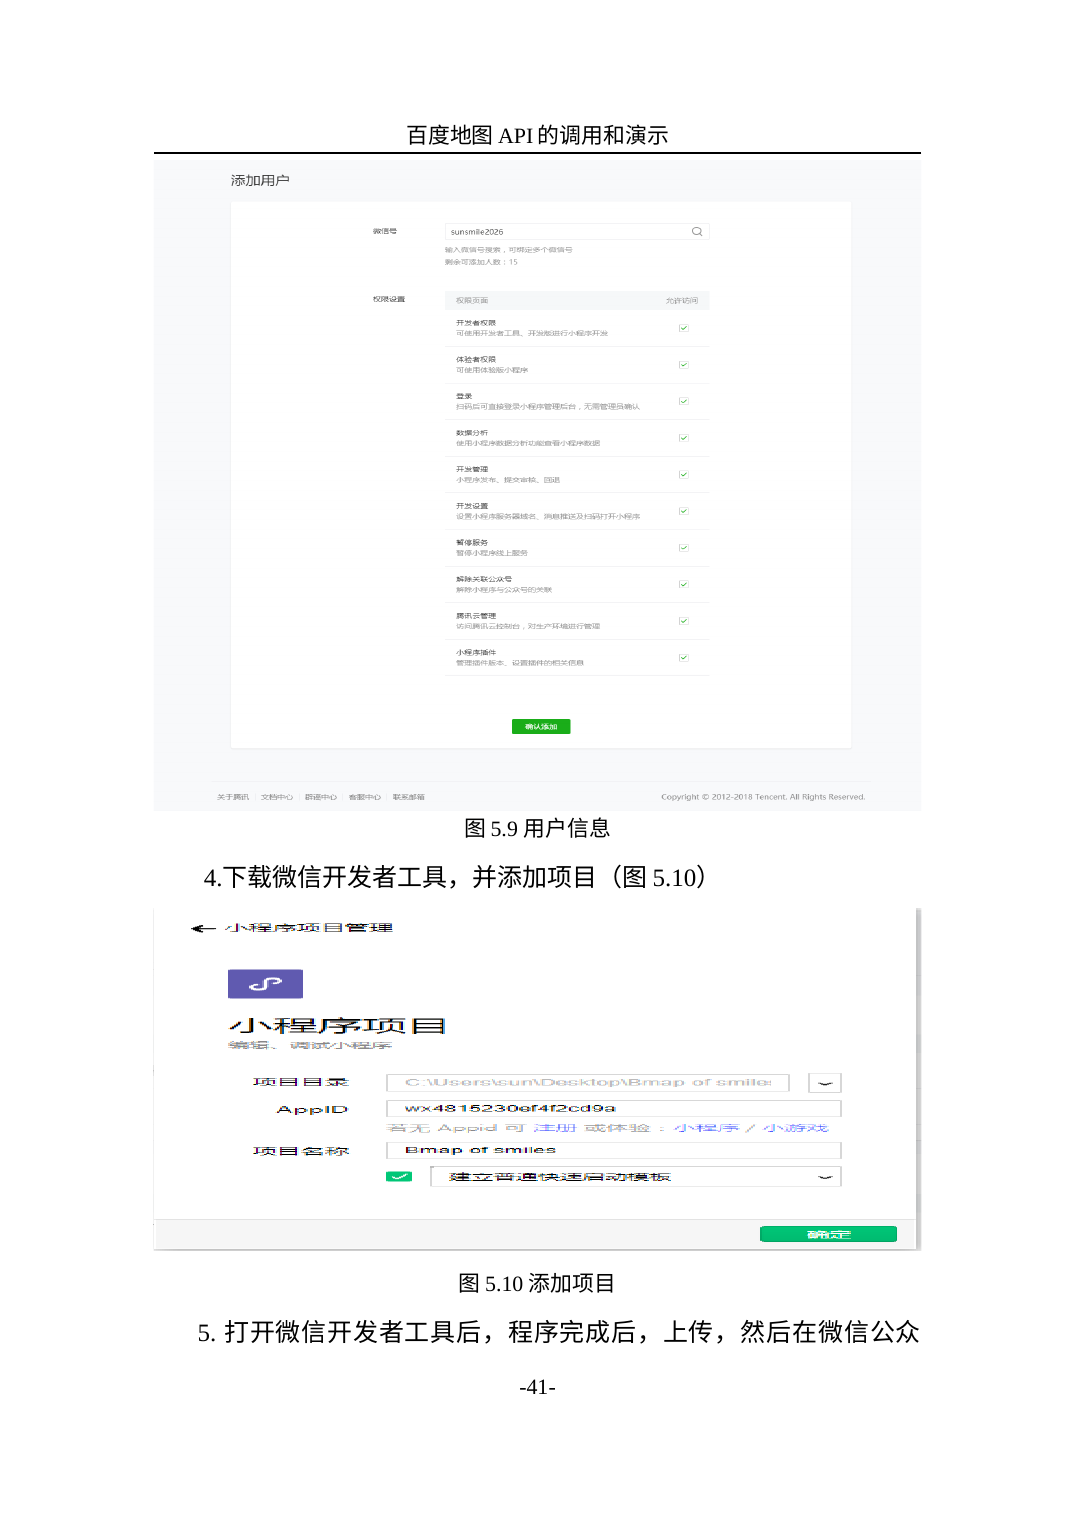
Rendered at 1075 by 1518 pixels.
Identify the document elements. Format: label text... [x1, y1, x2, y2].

picture [153, 160, 922, 811]
picture [153, 908, 922, 1251]
text 图5.10 添加项目 [153, 1266, 921, 1298]
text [153, 1298, 921, 1363]
text 图5.9 用户信息 [153, 811, 921, 843]
text 4.下载微信开发者工具，并添加项目（图5.10） [153, 843, 921, 908]
